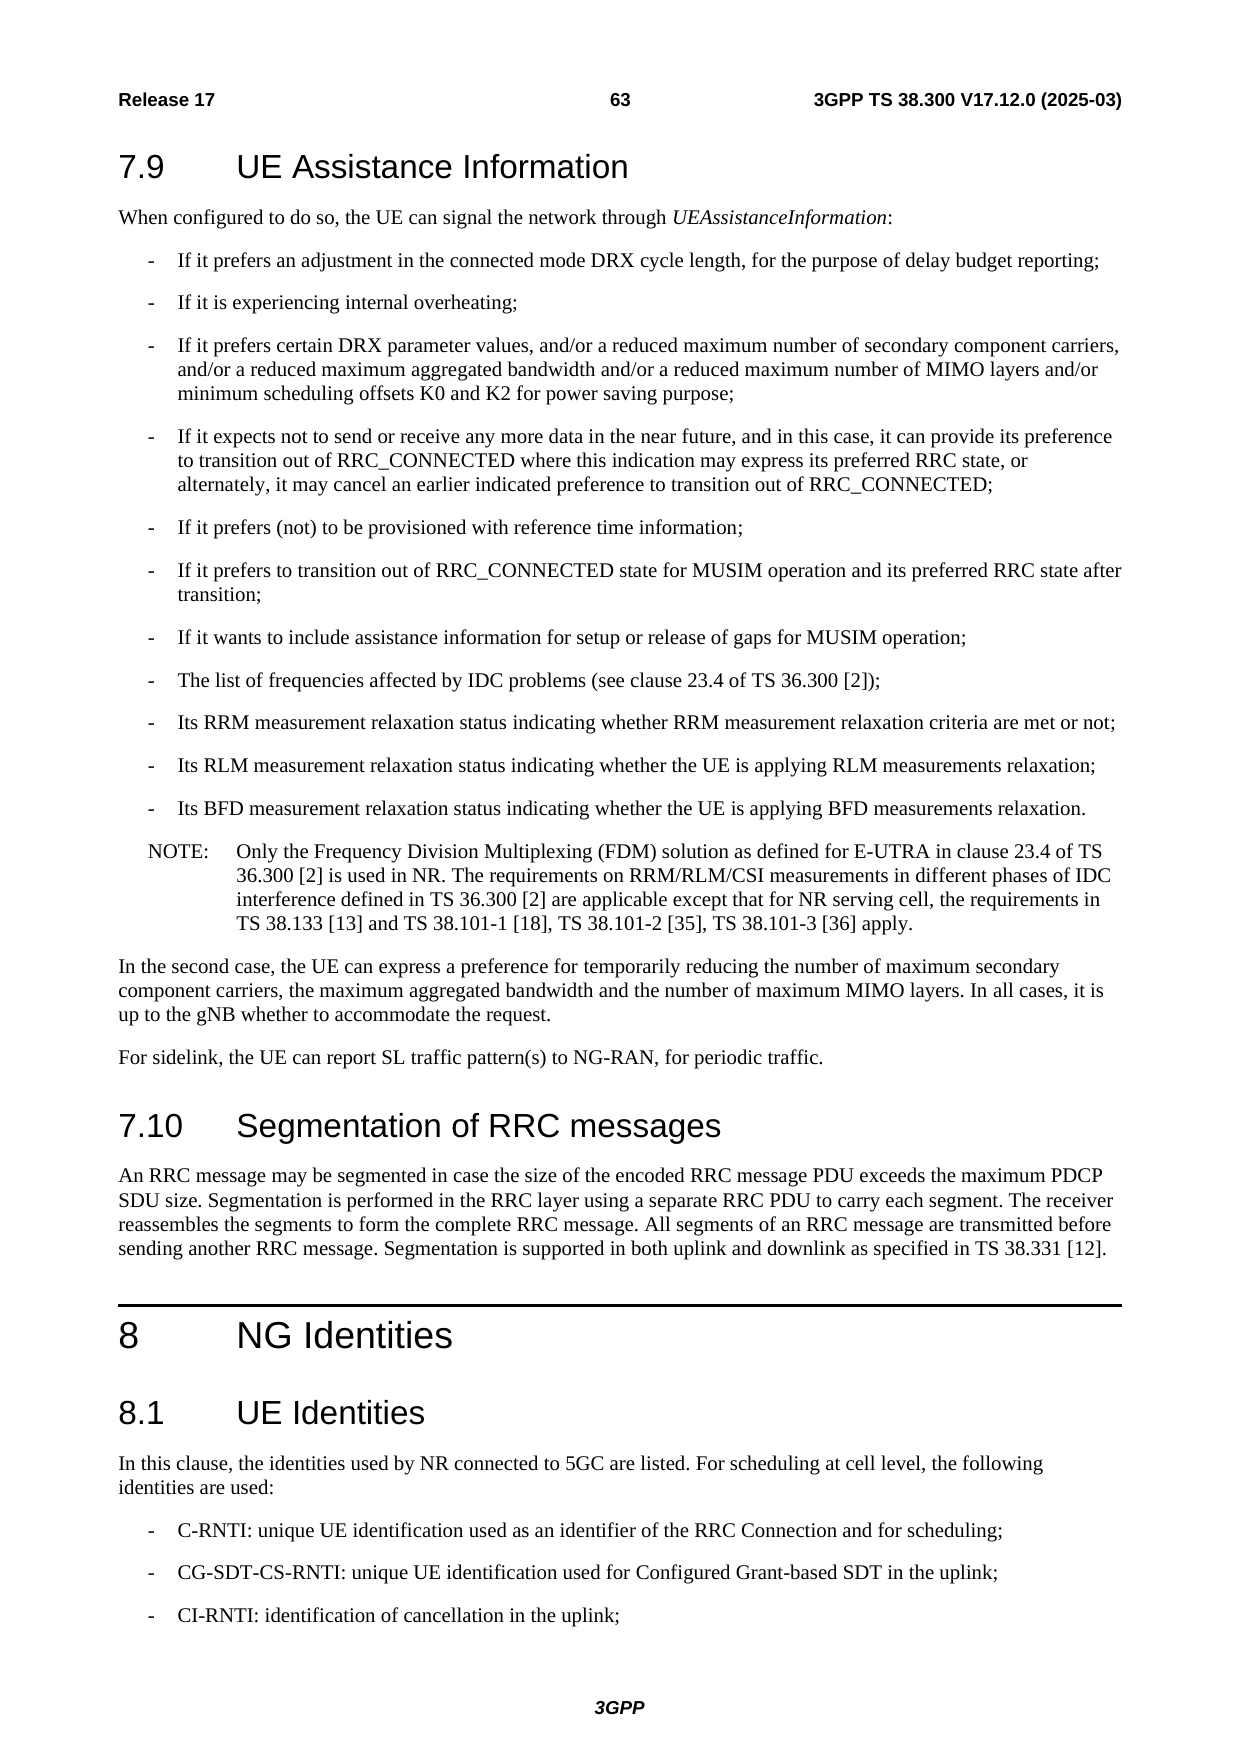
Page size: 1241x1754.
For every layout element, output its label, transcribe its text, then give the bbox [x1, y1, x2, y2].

text - If it prefers to transition out of RRC_CONNECTED state for MUSIM operation and its preferred RRC state after transition; [148, 558, 1122, 606]
subtitle 7.10 Segmentation of RRC messages [118, 1106, 1122, 1145]
text - CG-SDT-CS-RNTI: unique UE identification used for Configured Grant-based SDT in the uplink; [148, 1560, 1122, 1584]
text - Its BFD measurement relaxation status indicating whether the UE is applying BFD measurements relaxation. [148, 796, 1122, 820]
text - CI-RNTI: identification of cancellation in the uplink; [148, 1603, 1122, 1627]
text In the second case, the UE can express a preference for temporarily reducing the number of maximum secondary component carriers, the maximum aggregated bandwidth and the number of maximum MIMO layers. In all cases, it is up to the gNB whether to accommodate the request. [118, 954, 1122, 1026]
subtitle 8.1 UE Identities [118, 1393, 1122, 1432]
text - If it wants to include assistance information for setup or release of gaps for MUSIM operation; [148, 625, 1122, 649]
text An RRC message may be segmented in case the size of the encoded RRC message PDU exceeds the maximum PDCP SDU size. Segmentation is performed in the RRC layer using a separate RRC PDU to carry each segment. The receiver reassembles the segments to form the complete RRC message. All segments of an RRC message are transmitted before sending another RRC message. Segmentation is supported in both uplink and downlink as specified in TS 38.331 [12]. [118, 1163, 1122, 1260]
text In this clause, the identities used by NR connected to 5GC are listed. For scheduling at cell level, the following identities are used: [118, 1451, 1122, 1499]
text - C-RNTI: unique UE identification used as an identifier of the RRC Connection and for scheduling; [148, 1517, 1122, 1542]
subtitle 7.9 UE Assistance Information [118, 147, 1122, 186]
text - If it expects not to send or receive any more data in the near future, and in this case, it can provide its preference to transition out of RRC_CONNECTED where this indication may express its preferred RRC state, or alternately, it may cancel an earlier indicated preference to transition out of RRC_CONNECTED; [148, 424, 1122, 496]
text NOTE: Only the Frequency Division Multiplexing (FDM) solution as defined for E-UTRA in clause 23.4 of TS 36.300 [2] is used in NR. The requirements on RRM/RLM/CSI measurements in different phases of IDC interference defined in TS 36.300 [2] are applicable except that for NR serving cell, the requirements in TS 38.133 [13] and TS 38.101-1 [18], TS 38.101-2 [35], TS 38.101-3 [36] apply. [148, 839, 1122, 935]
text - Its RRM measurement relaxation status indicating whether RRM measurement relaxation criteria are met or not; [148, 710, 1122, 734]
text - If it prefers (not) to be provisioned with reference time information; [148, 515, 1122, 539]
subtitle 8 NG Identities [118, 1307, 1122, 1356]
text - If it is experiencing internal overheating; [148, 290, 1122, 314]
text - The list of frequencies affected by IDC problems (see clause 23.4 of TS 36.300 [2]); [148, 667, 1122, 692]
text - If it prefers an adjustment in the connected mode DRX cycle length, for the purpose of delay budget reporting; [148, 247, 1122, 272]
text When configured to do so, the UE can signal the network through UEAssistanceInformation: [118, 205, 1122, 229]
text - Its RLM measurement relaxation status indicating whether the UE is applying RLM measurements relaxation; [148, 753, 1122, 777]
text - If it prefers certain DRX parameter values, and/or a reduced maximum number of secondary component carriers, and/or a reduced maximum aggregated bandwidth and/or a reduced maximum number of MIMO layers and/or minimum scheduling offsets K0 and K2 for power saving purpose; [148, 333, 1122, 405]
text For sidelink, the UE can report SL traffic pattern(s) to NG-RAN, for periodic traffic. [118, 1045, 1122, 1069]
